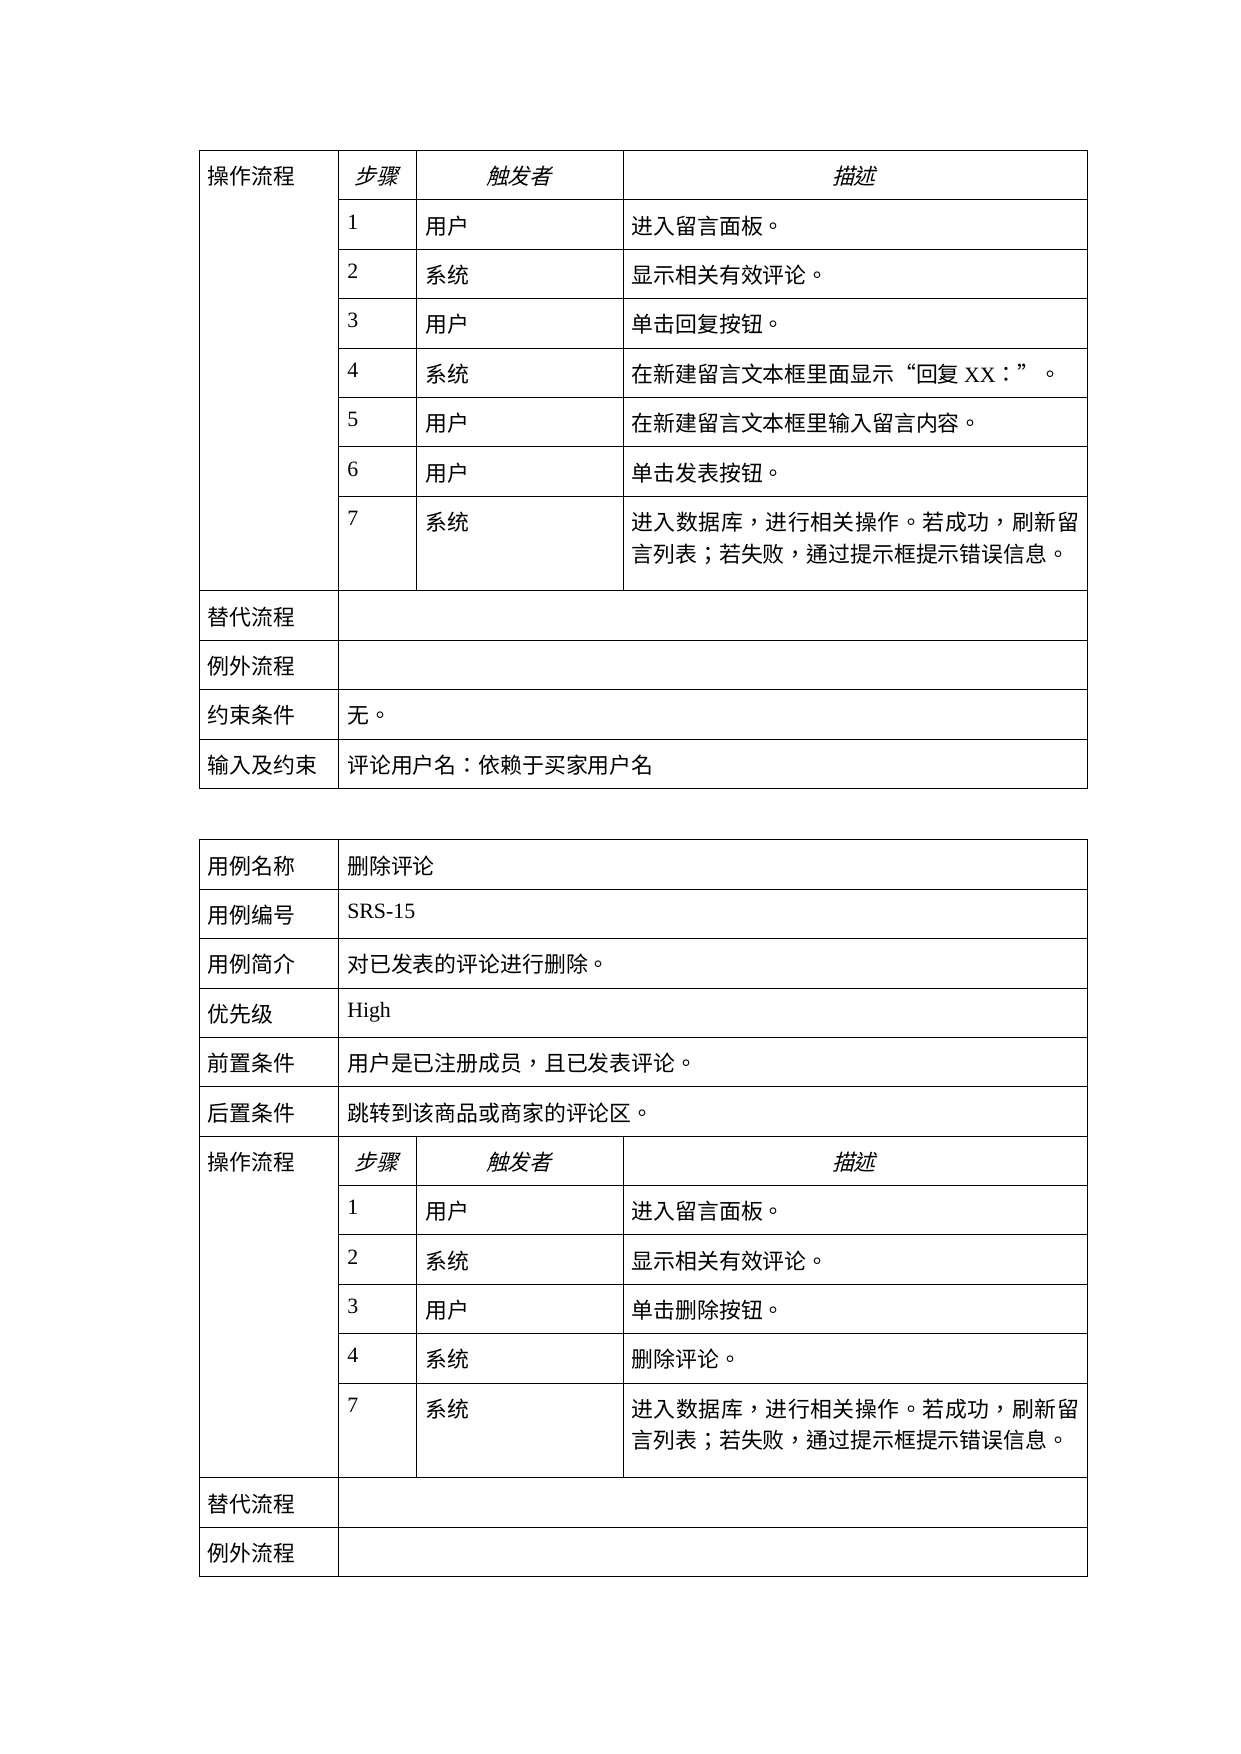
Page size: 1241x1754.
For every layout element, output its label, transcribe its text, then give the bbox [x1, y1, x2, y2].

table_cell 对已发表的评论进行删除。 [339, 939, 1087, 987]
table_cell 系统 [417, 349, 623, 397]
table_cell 单击删除按钮。 [624, 1285, 1087, 1333]
table_cell 用户 [417, 1186, 623, 1234]
table_cell [339, 1528, 1087, 1576]
table_cell 用户 [417, 1285, 623, 1333]
table_cell 用例编号 [200, 890, 338, 938]
table_header 用例名称 [200, 840, 338, 889]
table_cell 进入数据库，进行相关操作。若成功，刷新留言列表；若失败，通过提示框提示错误信息。 [624, 1384, 1087, 1477]
table_cell 3 [339, 1285, 416, 1333]
table_cell 系统 [417, 250, 623, 298]
table_cell 5 [339, 398, 416, 446]
table_cell 前置条件 [200, 1038, 338, 1086]
table_cell 2 [339, 250, 416, 298]
table_cell 输入及约束 [200, 740, 338, 788]
table_cell 替代流程 [200, 1478, 338, 1527]
table_cell 系统 [417, 1235, 623, 1284]
table_cell 优先级 [200, 989, 338, 1037]
table_cell 描述 [624, 151, 1087, 199]
table_cell 系统 [417, 1384, 623, 1477]
table_cell [339, 641, 1087, 689]
table_cell 操作流程 [200, 1137, 338, 1477]
table_header 删除评论 [339, 840, 1087, 889]
table_cell 显示相关有效评论。 [624, 250, 1087, 298]
table_cell 在新建留言文本框里输入留言内容。 [624, 398, 1087, 446]
table_cell 1 [339, 200, 416, 249]
table_cell 1 [339, 1186, 416, 1234]
table_cell 进入留言面板。 [624, 1186, 1087, 1234]
table_cell High [339, 989, 1087, 1037]
table_cell 触发者 [417, 1137, 623, 1185]
table_cell 后置条件 [200, 1087, 338, 1136]
table_cell 单击回复按钮。 [624, 299, 1087, 347]
table_cell 步骤 [339, 1137, 416, 1185]
table_cell 约束条件 [200, 690, 338, 738]
table_cell 例外流程 [200, 1528, 338, 1576]
table_cell 用户是已注册成员，且已发表评论。 [339, 1038, 1087, 1086]
table_cell [339, 591, 1087, 640]
table_cell 描述 [624, 1137, 1087, 1185]
table_cell 显示相关有效评论。 [624, 1235, 1087, 1284]
table_cell 无。 [339, 690, 1087, 738]
table_cell 3 [339, 299, 416, 347]
table_cell 用户 [417, 398, 623, 446]
table_cell 用户 [417, 299, 623, 347]
table_cell [339, 1478, 1087, 1527]
table_cell 单击发表按钮。 [624, 447, 1087, 496]
table_cell 用户 [417, 200, 623, 249]
table_cell 系统 [417, 1334, 623, 1382]
table_cell 评论用户名：依赖于买家用户名 [339, 740, 1087, 788]
table_cell 系统 [417, 497, 623, 590]
table_cell 用例简介 [200, 939, 338, 987]
table_cell 4 [339, 349, 416, 397]
table_cell 4 [339, 1334, 416, 1382]
table_cell 替代流程 [200, 591, 338, 640]
table_cell 在新建留言文本框里面显示“回复XX：”。 [624, 349, 1087, 397]
table_cell SRS-15 [339, 890, 1087, 938]
table_cell 6 [339, 447, 416, 496]
table_cell 删除评论。 [624, 1334, 1087, 1382]
table_cell 例外流程 [200, 641, 338, 689]
table_cell 用户 [417, 447, 623, 496]
table_cell 触发者 [417, 151, 623, 199]
table_cell 跳转到该商品或商家的评论区。 [339, 1087, 1087, 1136]
table_cell 操作流程 [200, 151, 338, 590]
table_cell 步骤 [339, 151, 416, 199]
table_cell 7 [339, 497, 416, 590]
table_cell 2 [339, 1235, 416, 1284]
table_cell 进入留言面板。 [624, 200, 1087, 249]
table_cell 7 [339, 1384, 416, 1477]
table_cell 进入数据库，进行相关操作。若成功，刷新留言列表；若失败，通过提示框提示错误信息。 [624, 497, 1087, 590]
